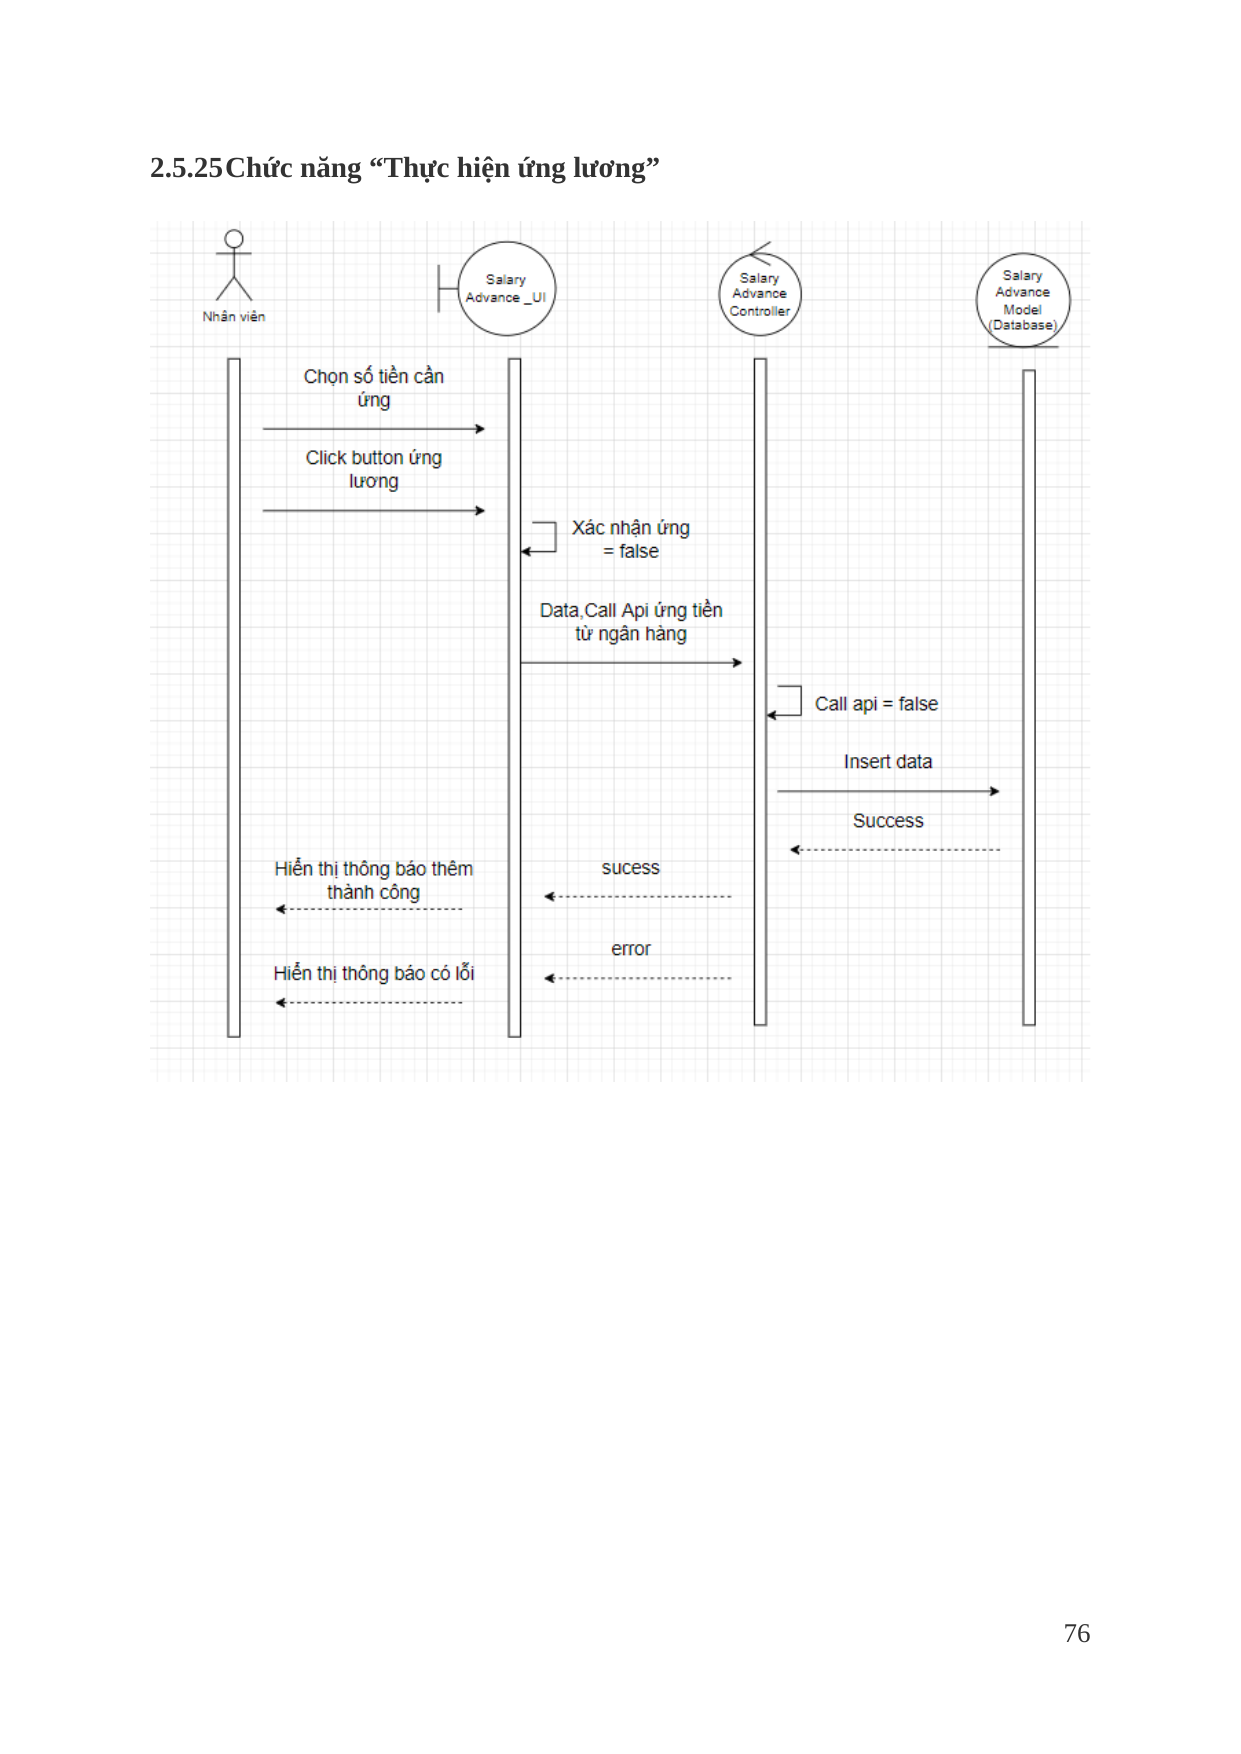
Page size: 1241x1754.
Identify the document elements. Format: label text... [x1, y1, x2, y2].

subtitle Chức năng “Thực hiện ứng lương” [150, 150, 1090, 183]
picture [150, 221, 1091, 1082]
